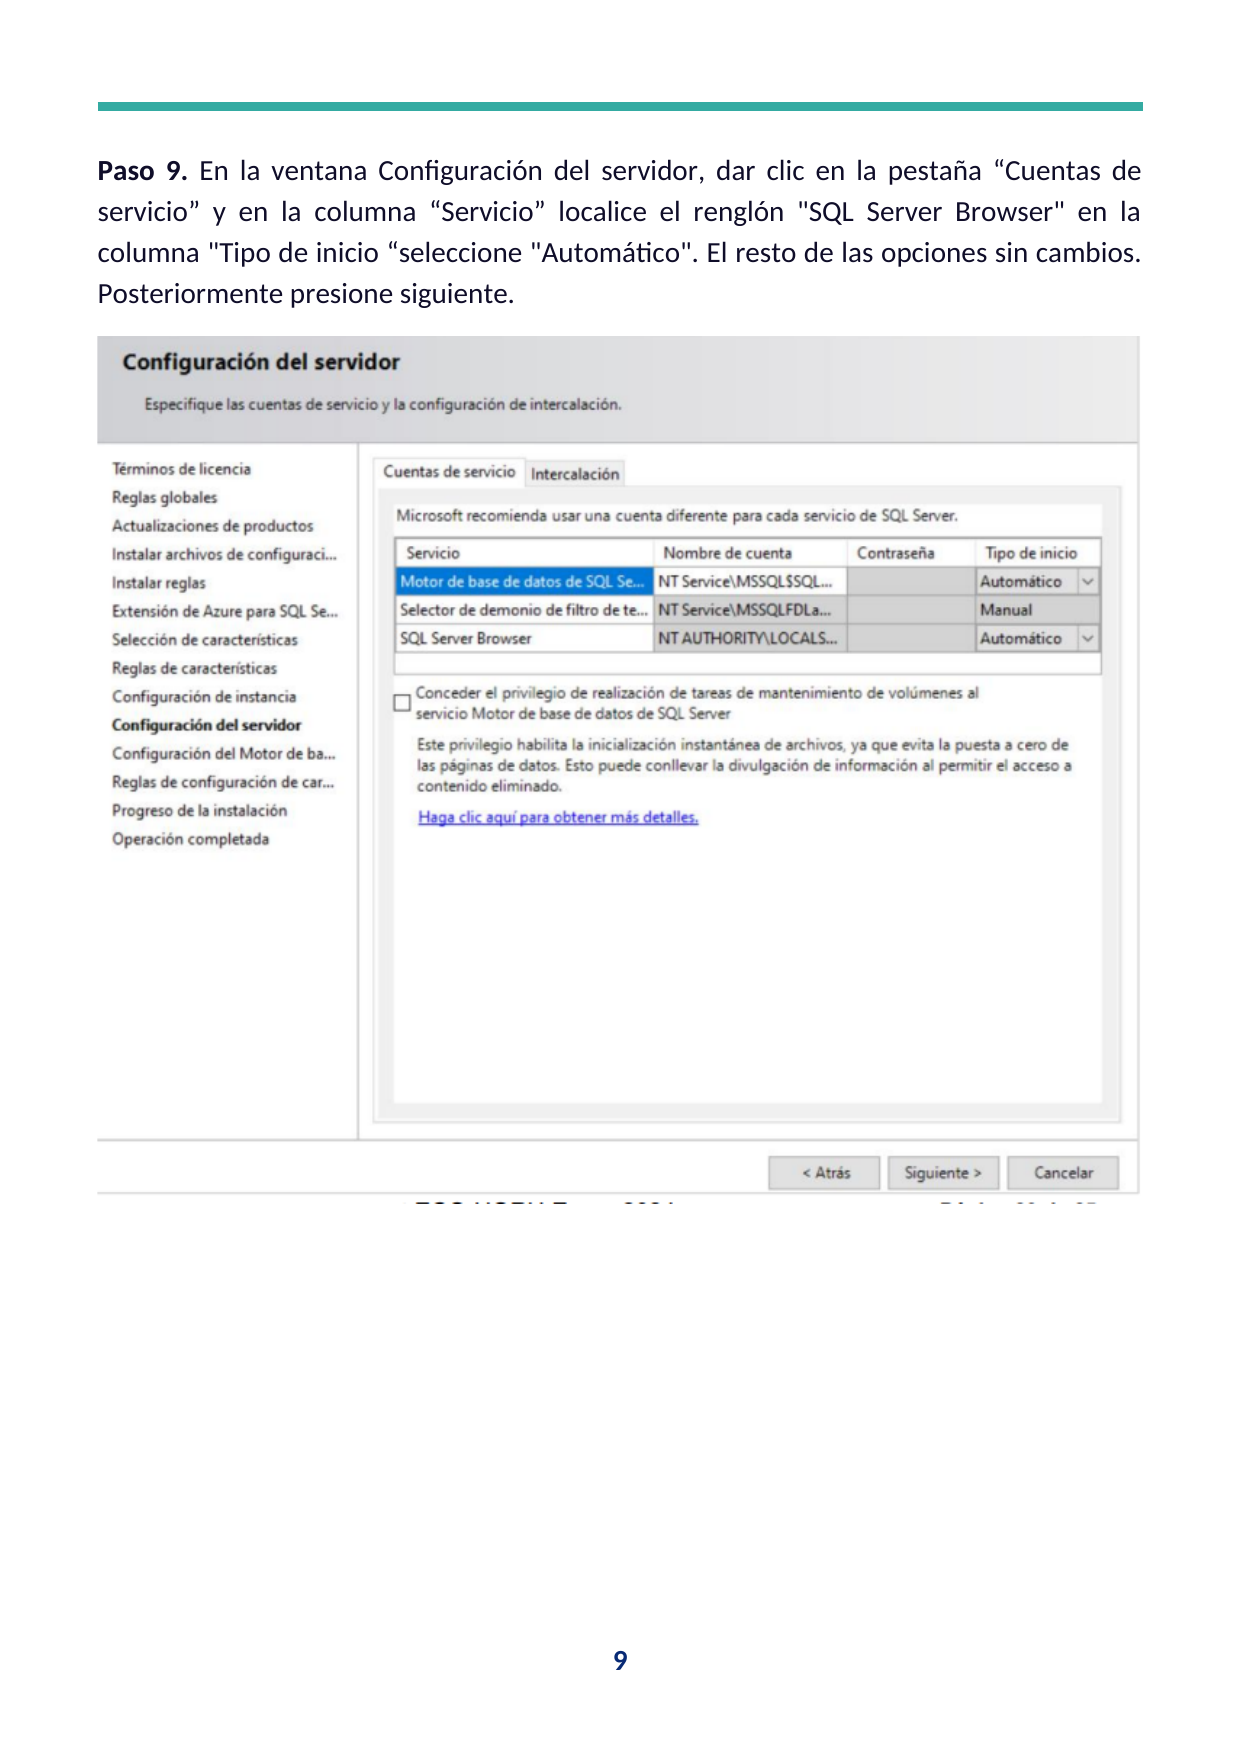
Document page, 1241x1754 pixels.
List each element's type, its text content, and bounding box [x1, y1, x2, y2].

text Paso 9. En la ventana Configuración del servidor, dar clic en la pestaña “Cuentas de servicio” y en la columna “Servicio” localice el renglón "SQL Server Browser" en la columna "Tipo de inicio “seleccione "Automático". El resto de las opciones sin cambios. Posteriormente presione siguiente. [97, 152, 1143, 310]
picture [97, 336, 1143, 1204]
